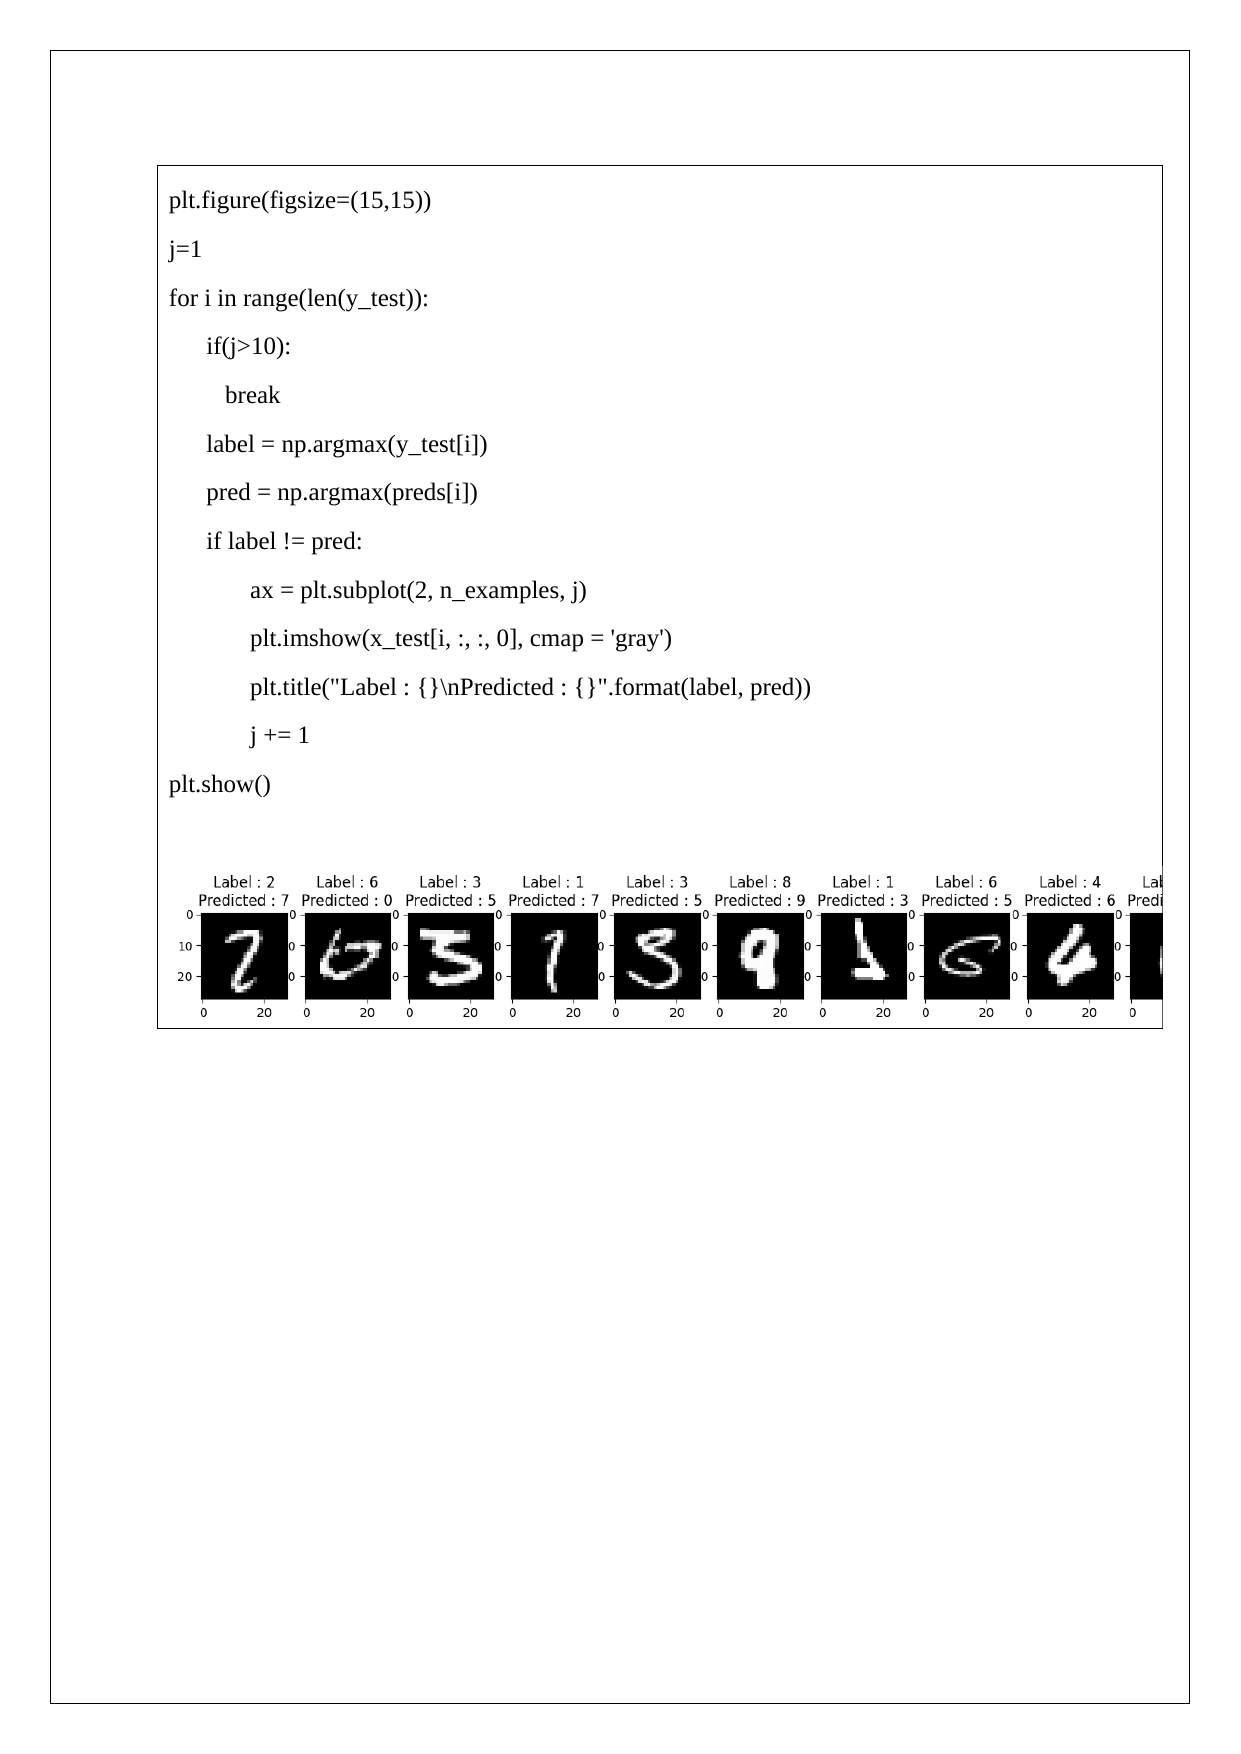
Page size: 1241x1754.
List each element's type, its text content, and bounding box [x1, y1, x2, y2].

picture [168, 866, 1163, 1028]
table_header plt.figure(figsize=(15,15)) j=1 for i in range(len(y_test)): if(j>10): break label = np.argmax(y_test[i]) pred = np.argmax(preds[i]) if label != pred: ax = plt.subplot(2, n_examples, j) plt.imshow(x_test[i, :, :, 0], cmap = 'gray') plt.title("Label : {}\nPredicted : {}".format(label, pred)) j += 1 plt.show() [158, 166, 1162, 1028]
